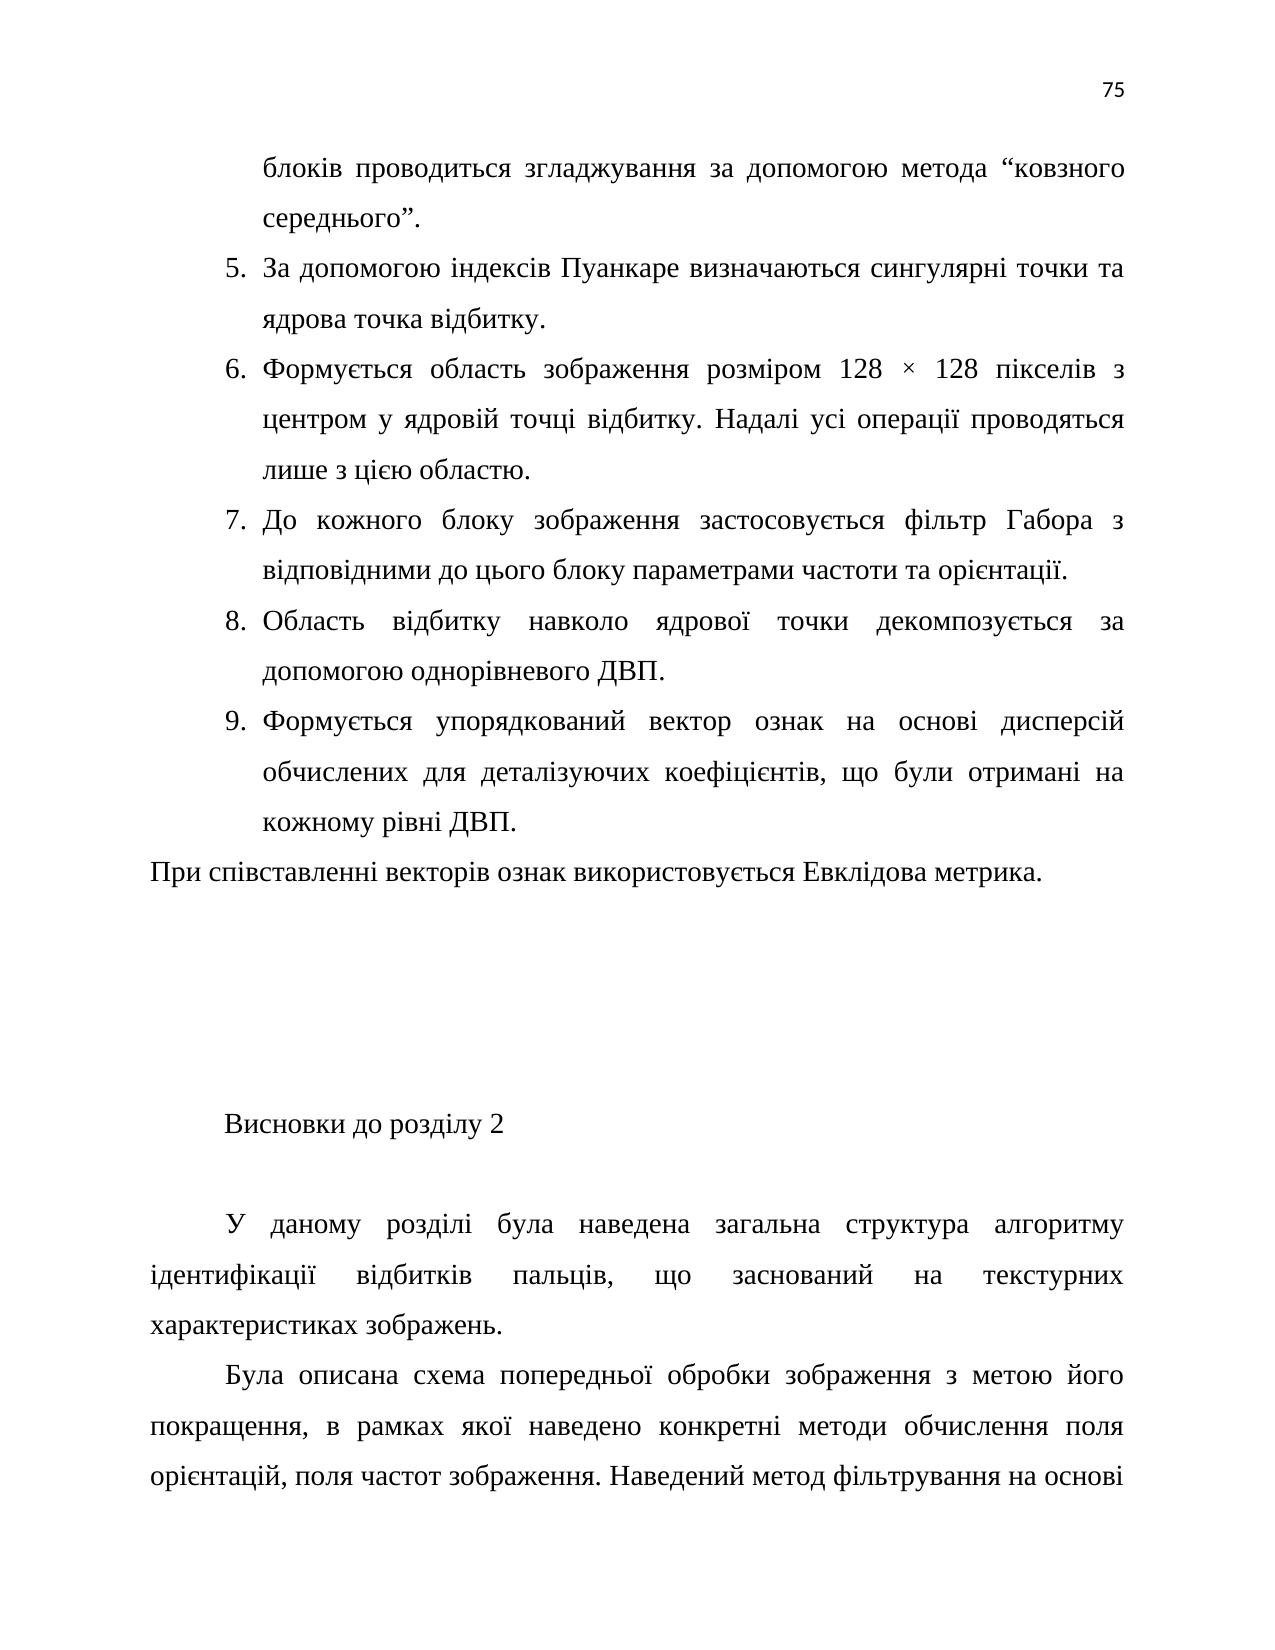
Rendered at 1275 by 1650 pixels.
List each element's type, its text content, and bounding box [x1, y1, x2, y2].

list Формується область зображення розміром 128 128 пікселів з центром у ядровій точці відбитку. Надалі усі операції проводяться лише з цією областю. [225, 351, 1125, 485]
list Формується упорядкований вектор ознак на основі дисперсій обчислених для деталізуючих коефіцієнтів, що були отримані на кожному рівні ДВП. [225, 703, 1125, 838]
list Область відбитку навколо ядрової точки декомпозується за допомогою однорівневого ДВП. [225, 603, 1125, 687]
list За допомогою індексів Пуанкаре визначаються сингулярні точки та ядрова точка відбитку. [225, 251, 1125, 334]
text При співставленні векторів ознак використовується Евклідова метрика. [150, 854, 1125, 888]
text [150, 1357, 1125, 1492]
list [225, 150, 1125, 234]
subtitle Висновки до розділу 2 [150, 1106, 1125, 1139]
text У даному розділі була наведена загальна структура алгоритму ідентифікації відбитків пальців, що заснований на текстурних характеристиках зображень. [150, 1207, 1125, 1341]
list До кожного блоку зображення застосовується фільтр Габора з відповідними до цього блоку параметрами частоти та орієнтації. [225, 502, 1125, 586]
